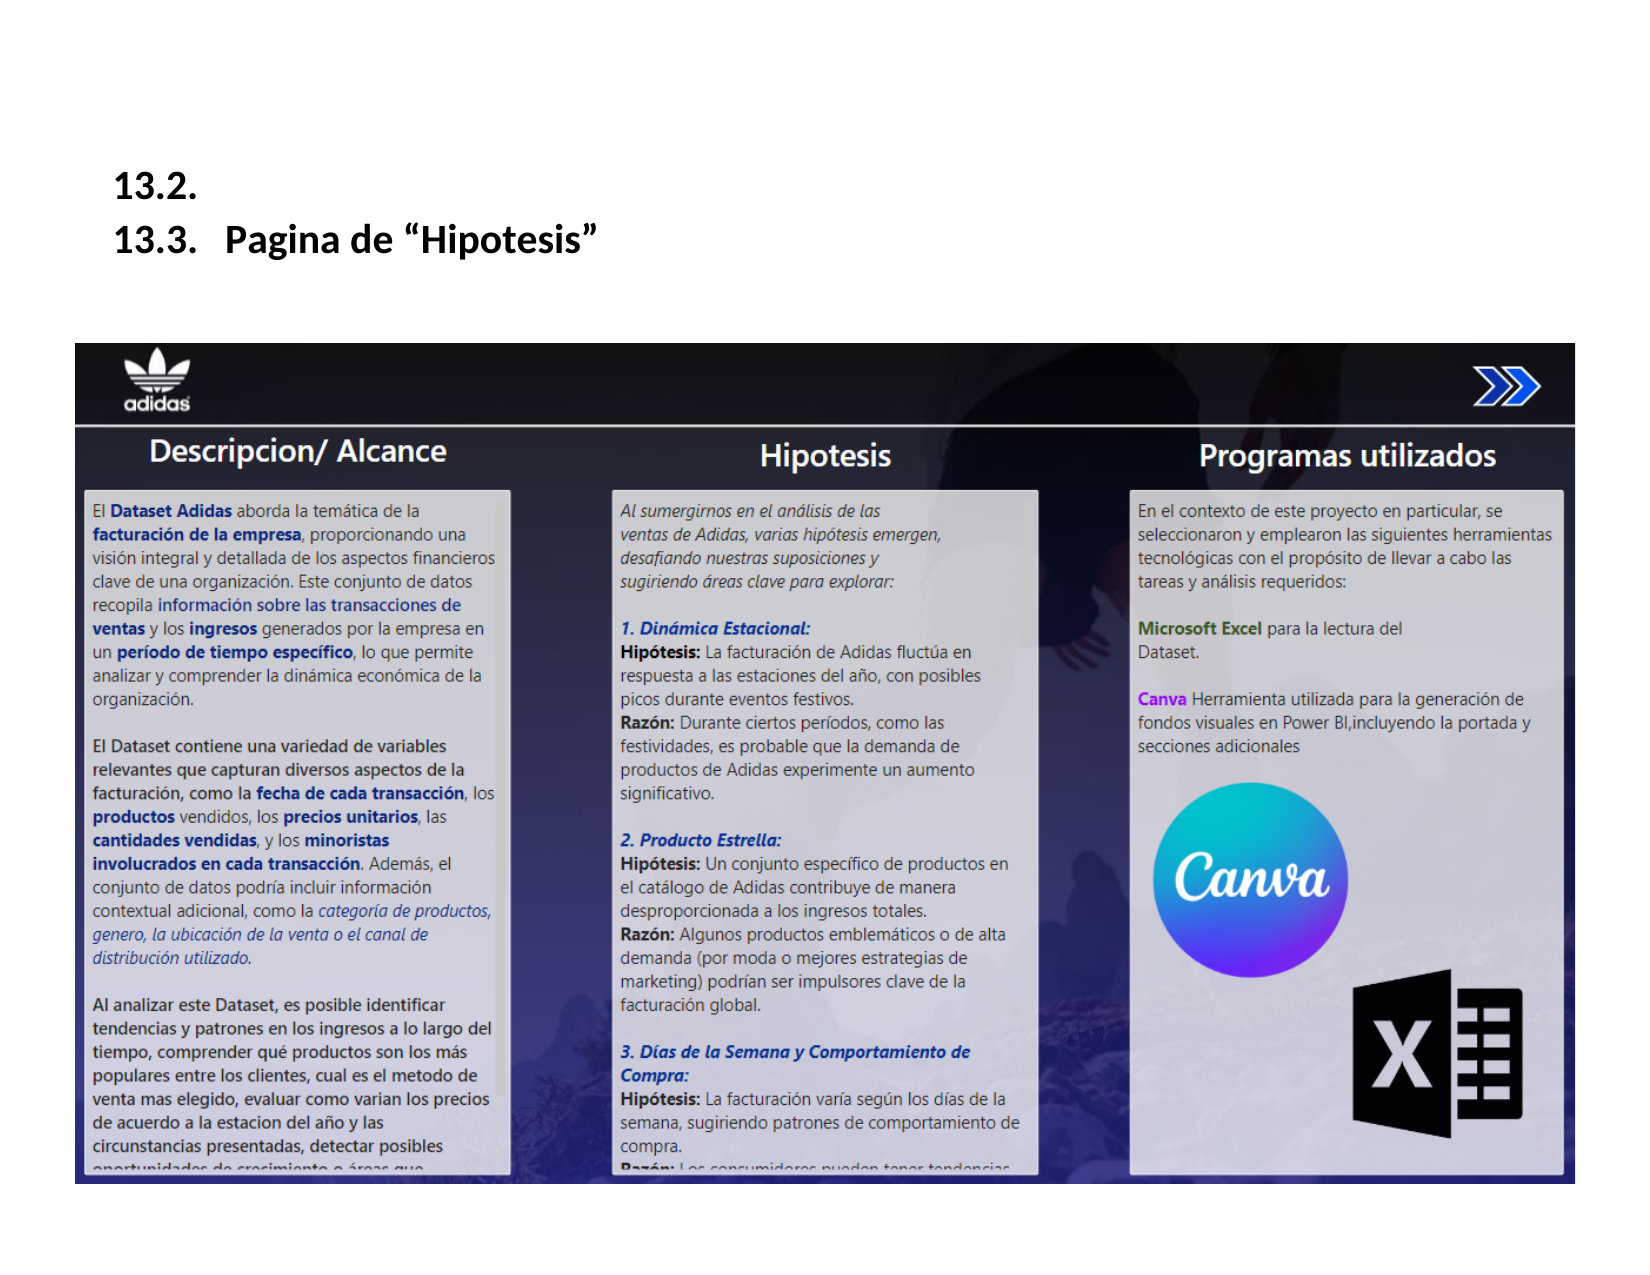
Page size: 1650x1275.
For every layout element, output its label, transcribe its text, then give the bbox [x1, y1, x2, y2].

list Pagina de “Hipotesis” [112, 213, 1575, 264]
picture [75, 343, 1575, 1184]
